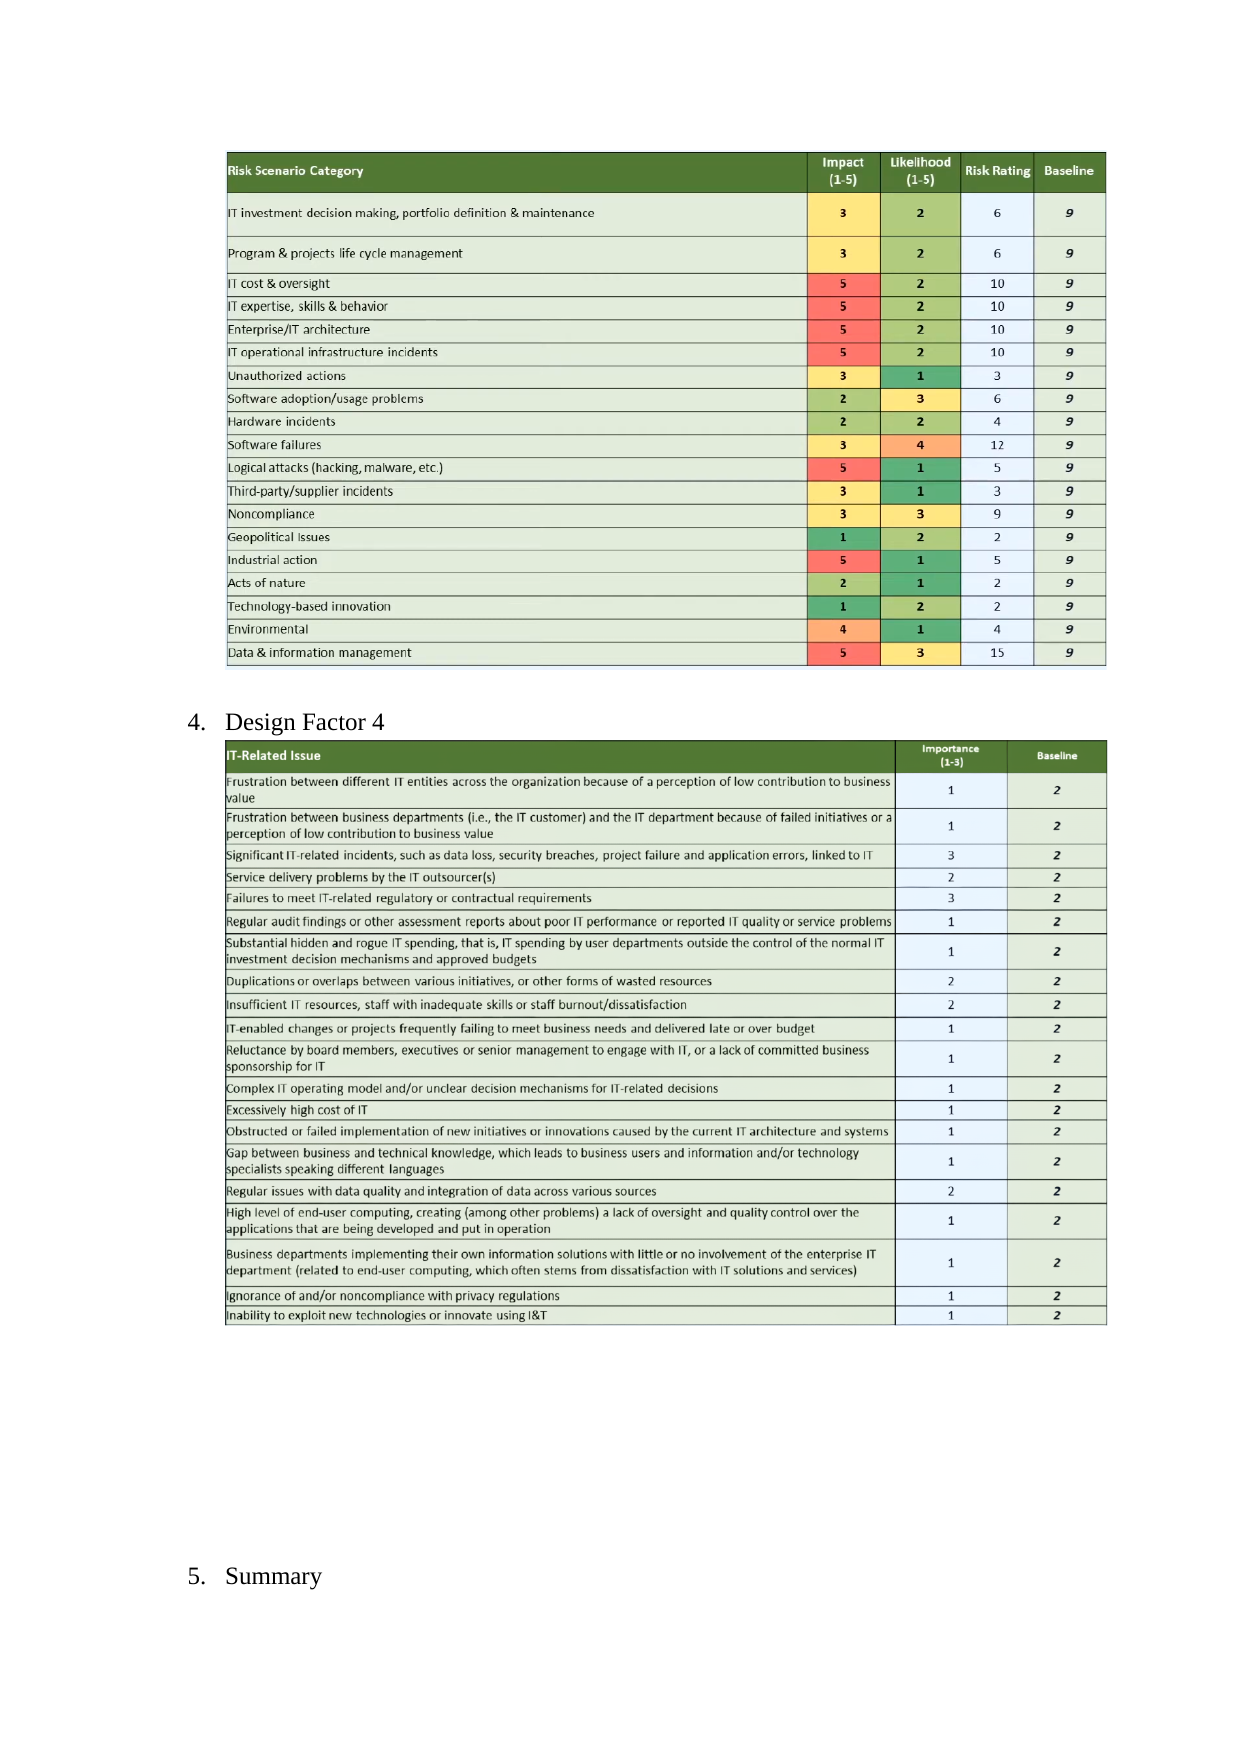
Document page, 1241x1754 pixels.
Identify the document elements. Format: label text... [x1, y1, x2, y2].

picture [225, 150, 1107, 670]
picture [225, 740, 1108, 1326]
list Design Factor 4 [187, 707, 1090, 736]
list Summary [187, 1561, 1090, 1589]
